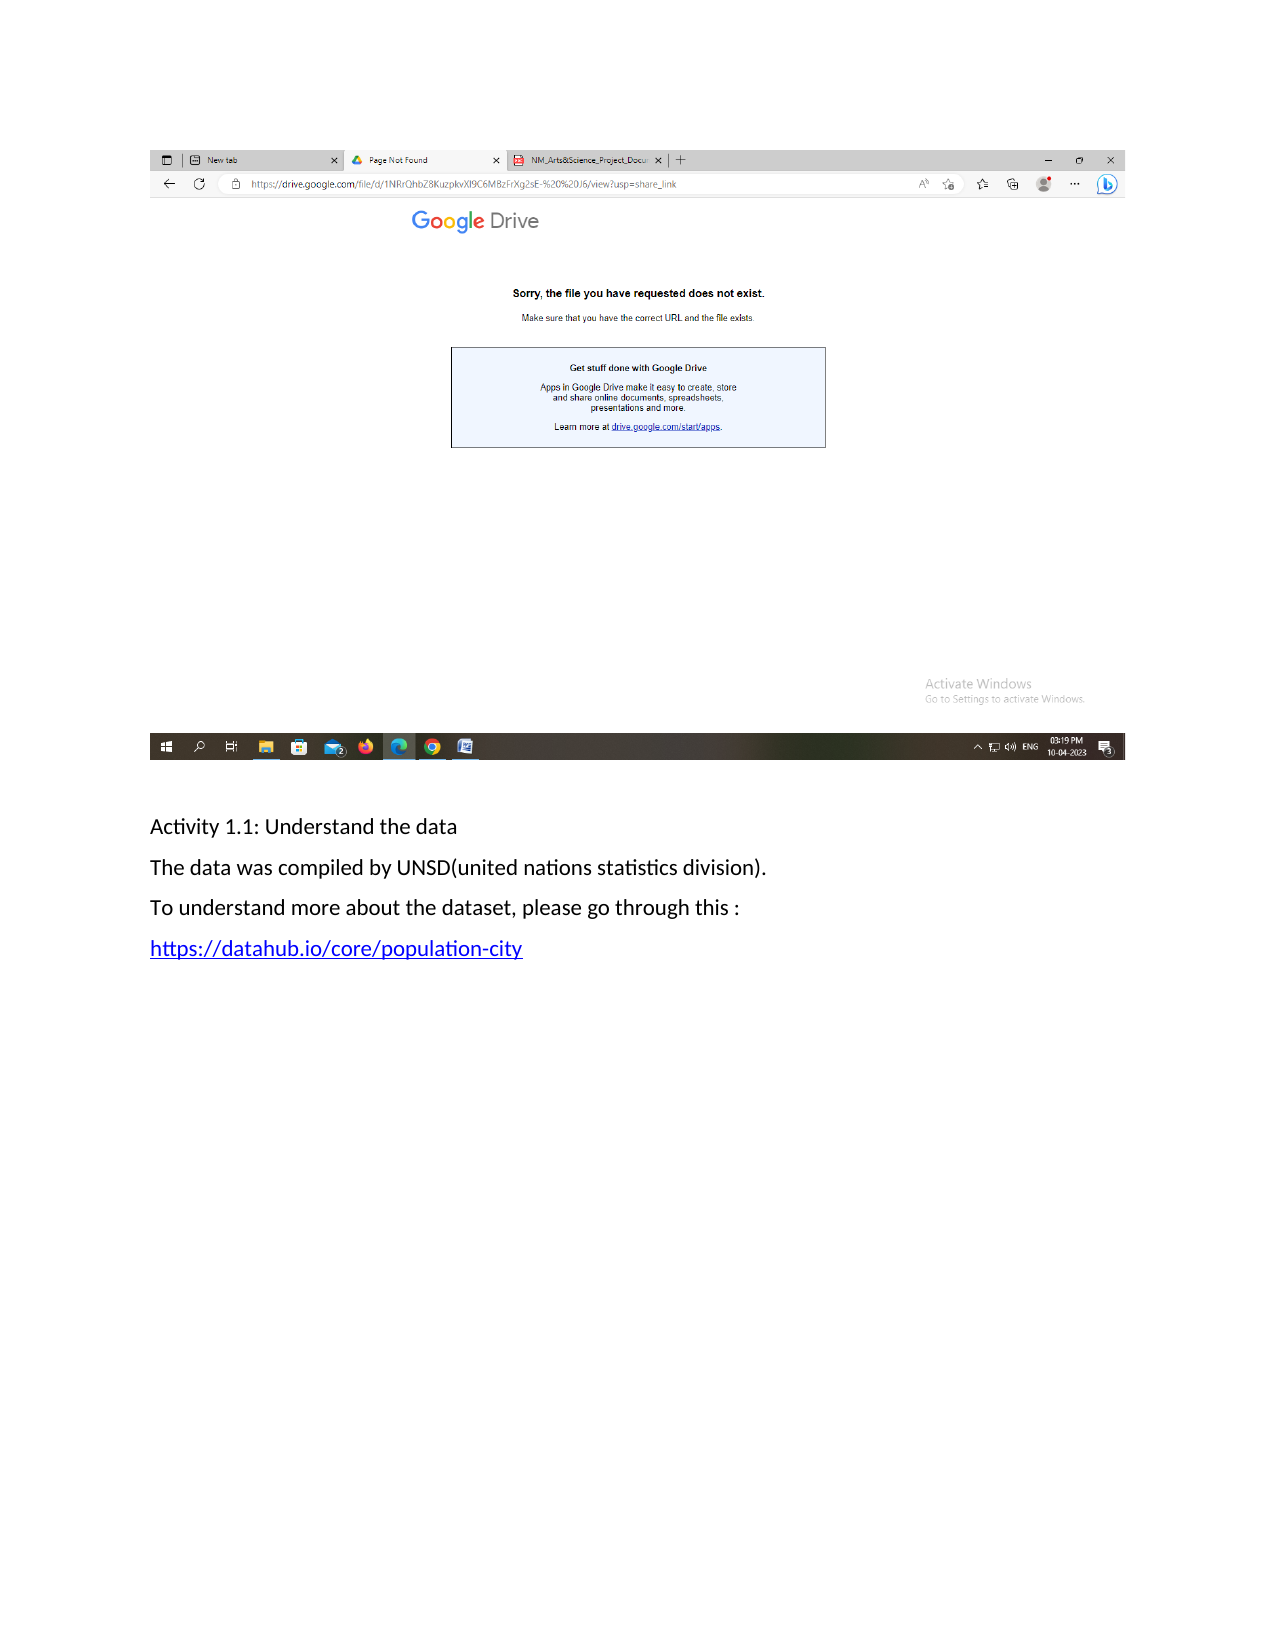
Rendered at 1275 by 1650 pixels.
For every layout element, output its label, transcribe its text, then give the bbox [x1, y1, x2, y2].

text Activity 1.1: Understand the data [150, 812, 1125, 840]
text The data was compiled by UNSD(united nations statistics division). [150, 853, 1125, 881]
picture [150, 150, 1125, 760]
text https://datahub.io/core/population-city [150, 934, 1125, 962]
text To understand more about the dataset, please go through this : [150, 893, 1125, 921]
